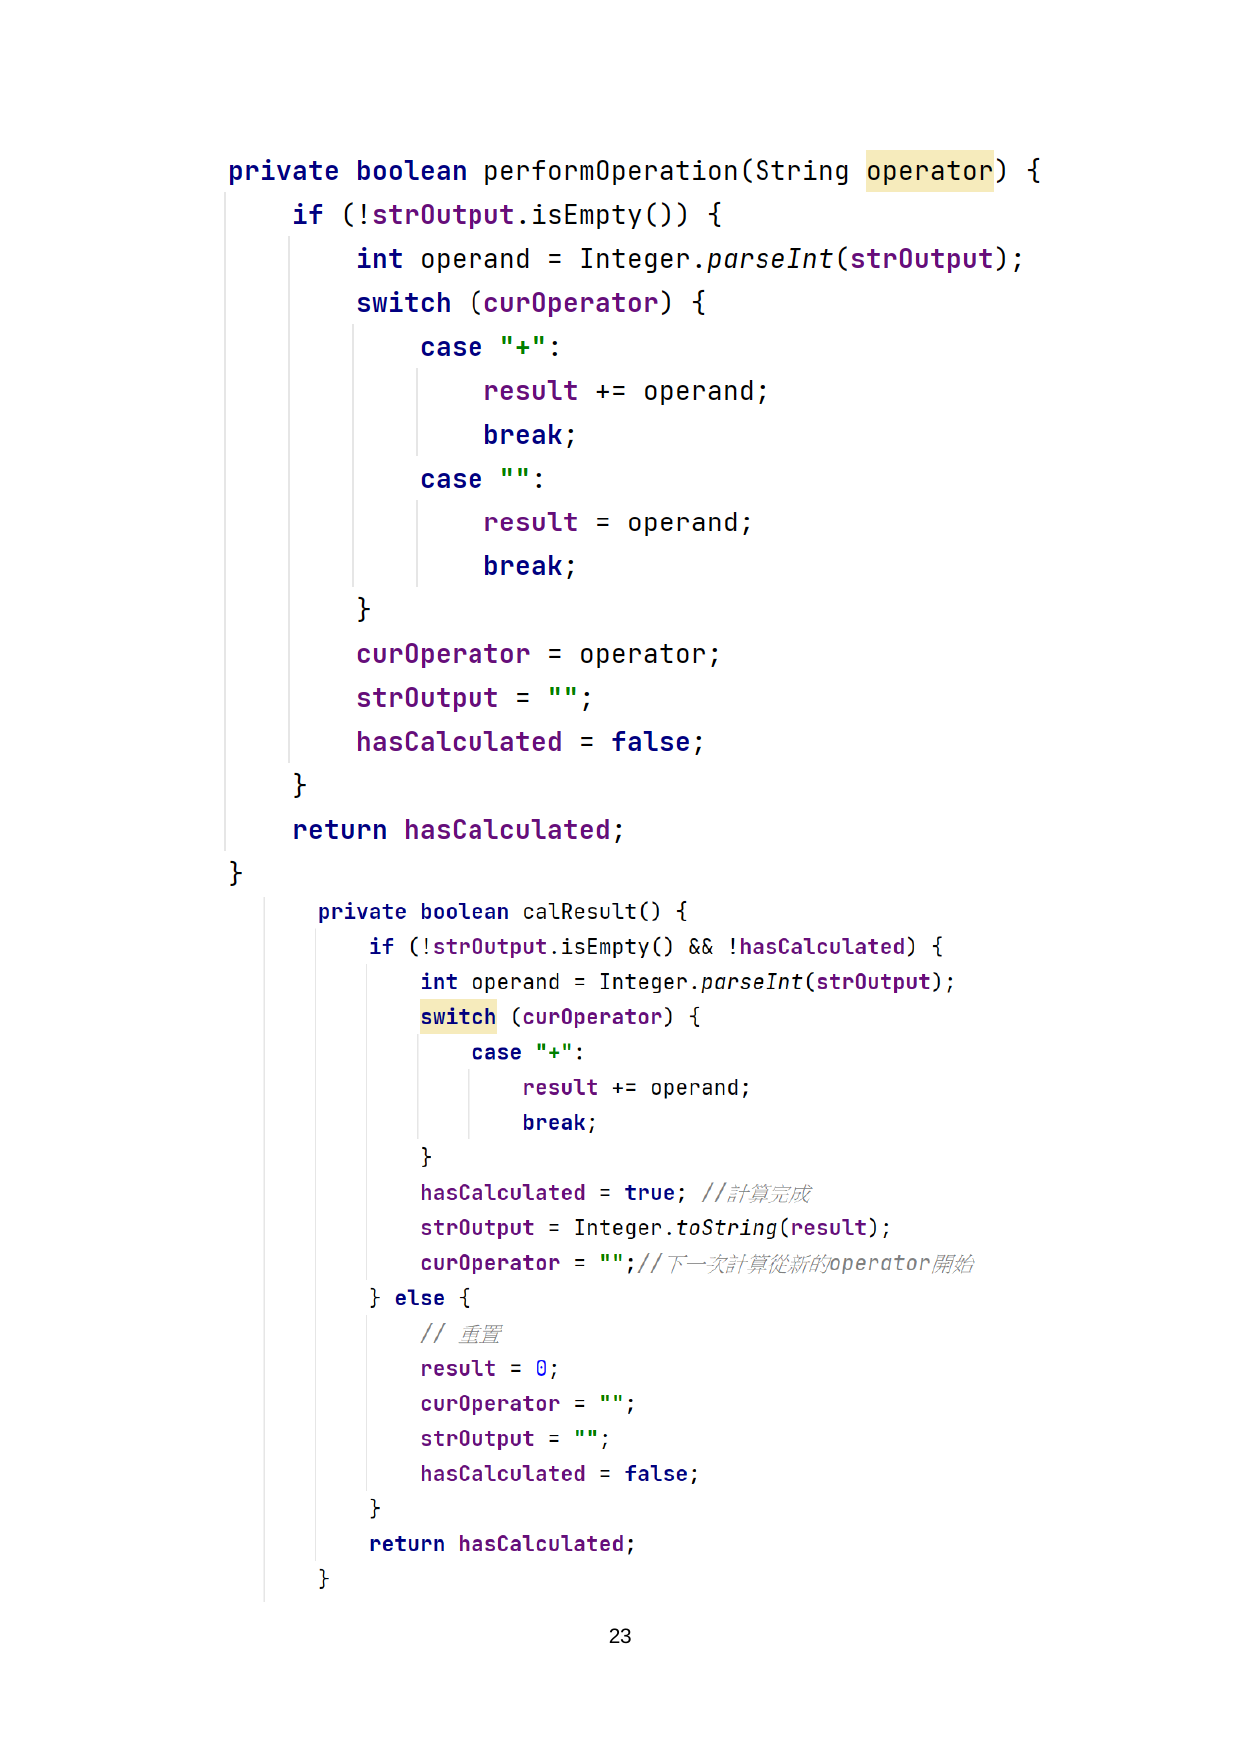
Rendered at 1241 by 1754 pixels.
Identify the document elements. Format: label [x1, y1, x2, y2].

picture [260, 897, 981, 1602]
picture [184, 150, 1057, 891]
